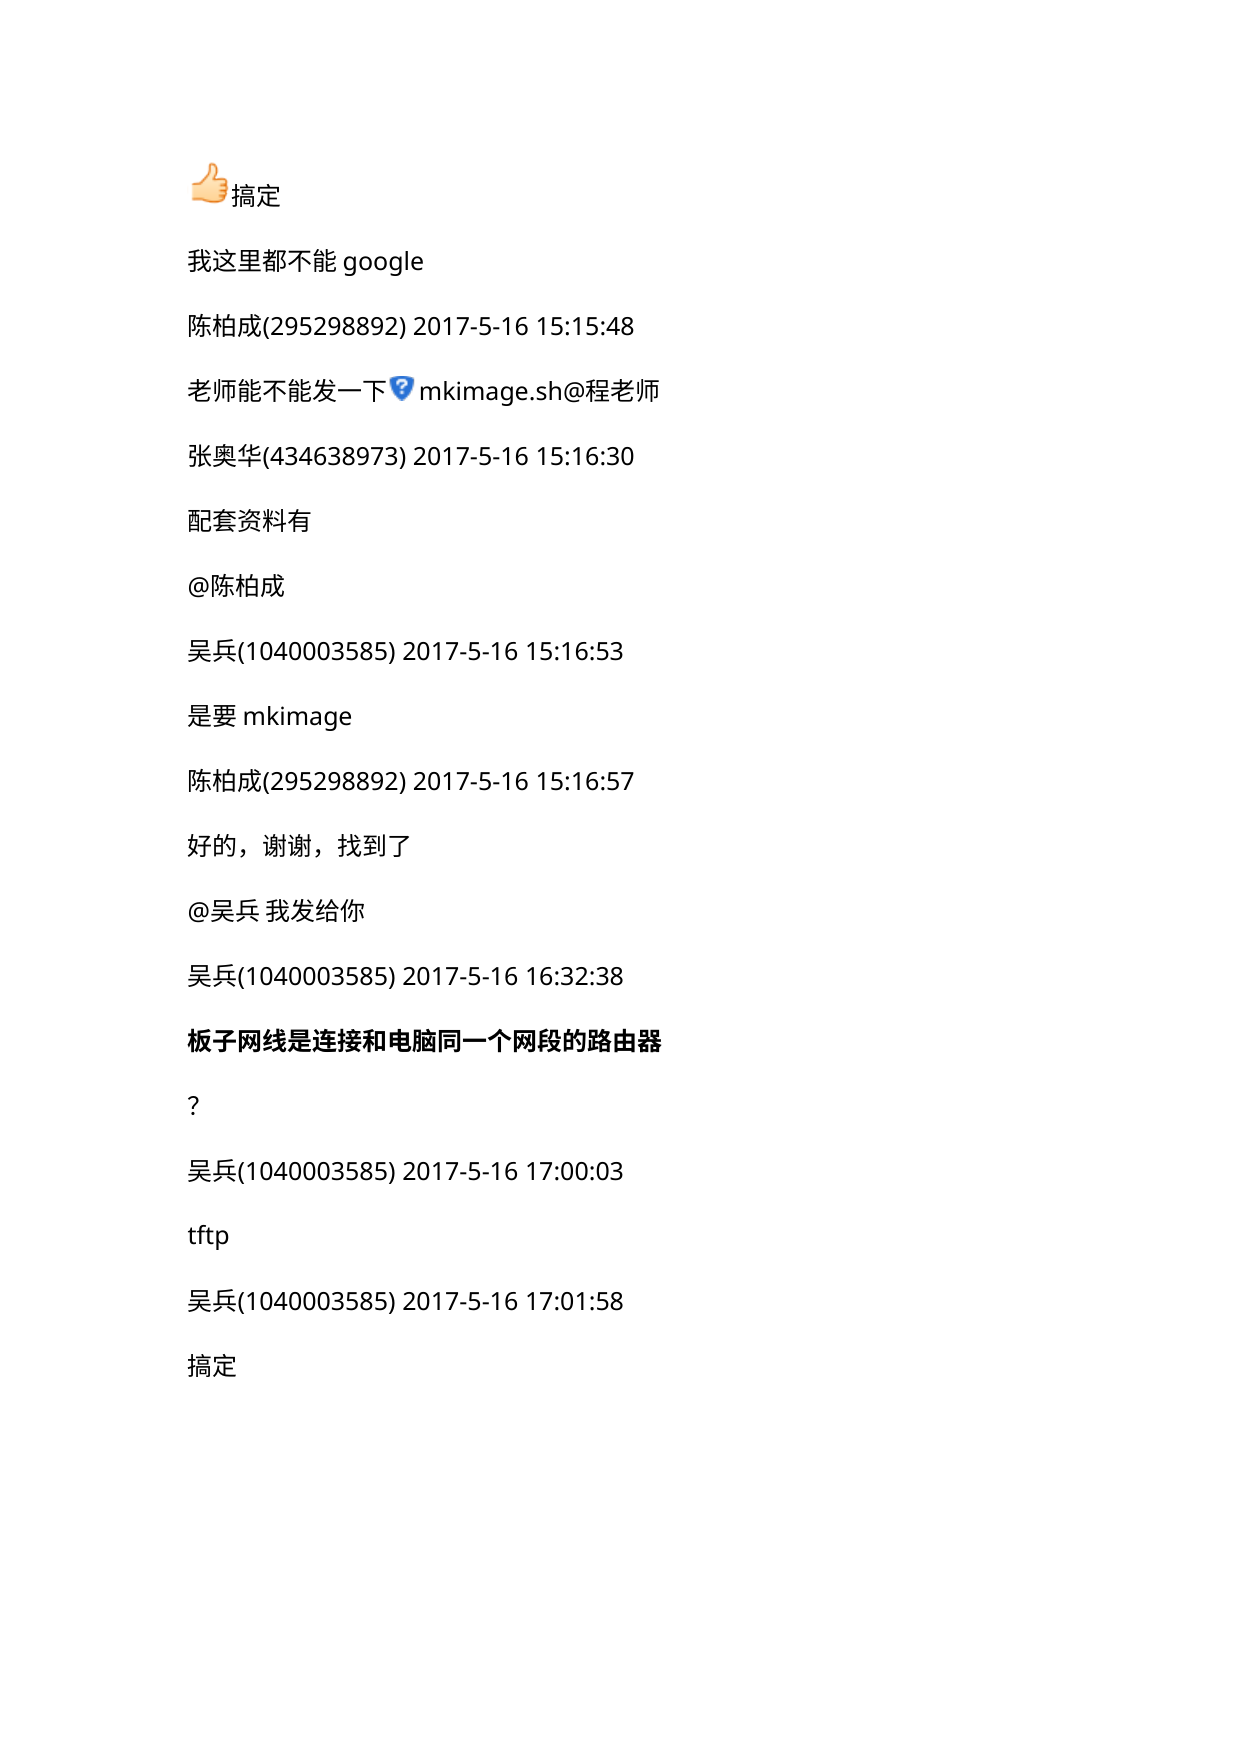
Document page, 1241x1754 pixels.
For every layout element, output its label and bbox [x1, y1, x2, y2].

text [187, 162, 1053, 1397]
picture [187, 162, 232, 206]
picture [387, 376, 419, 401]
